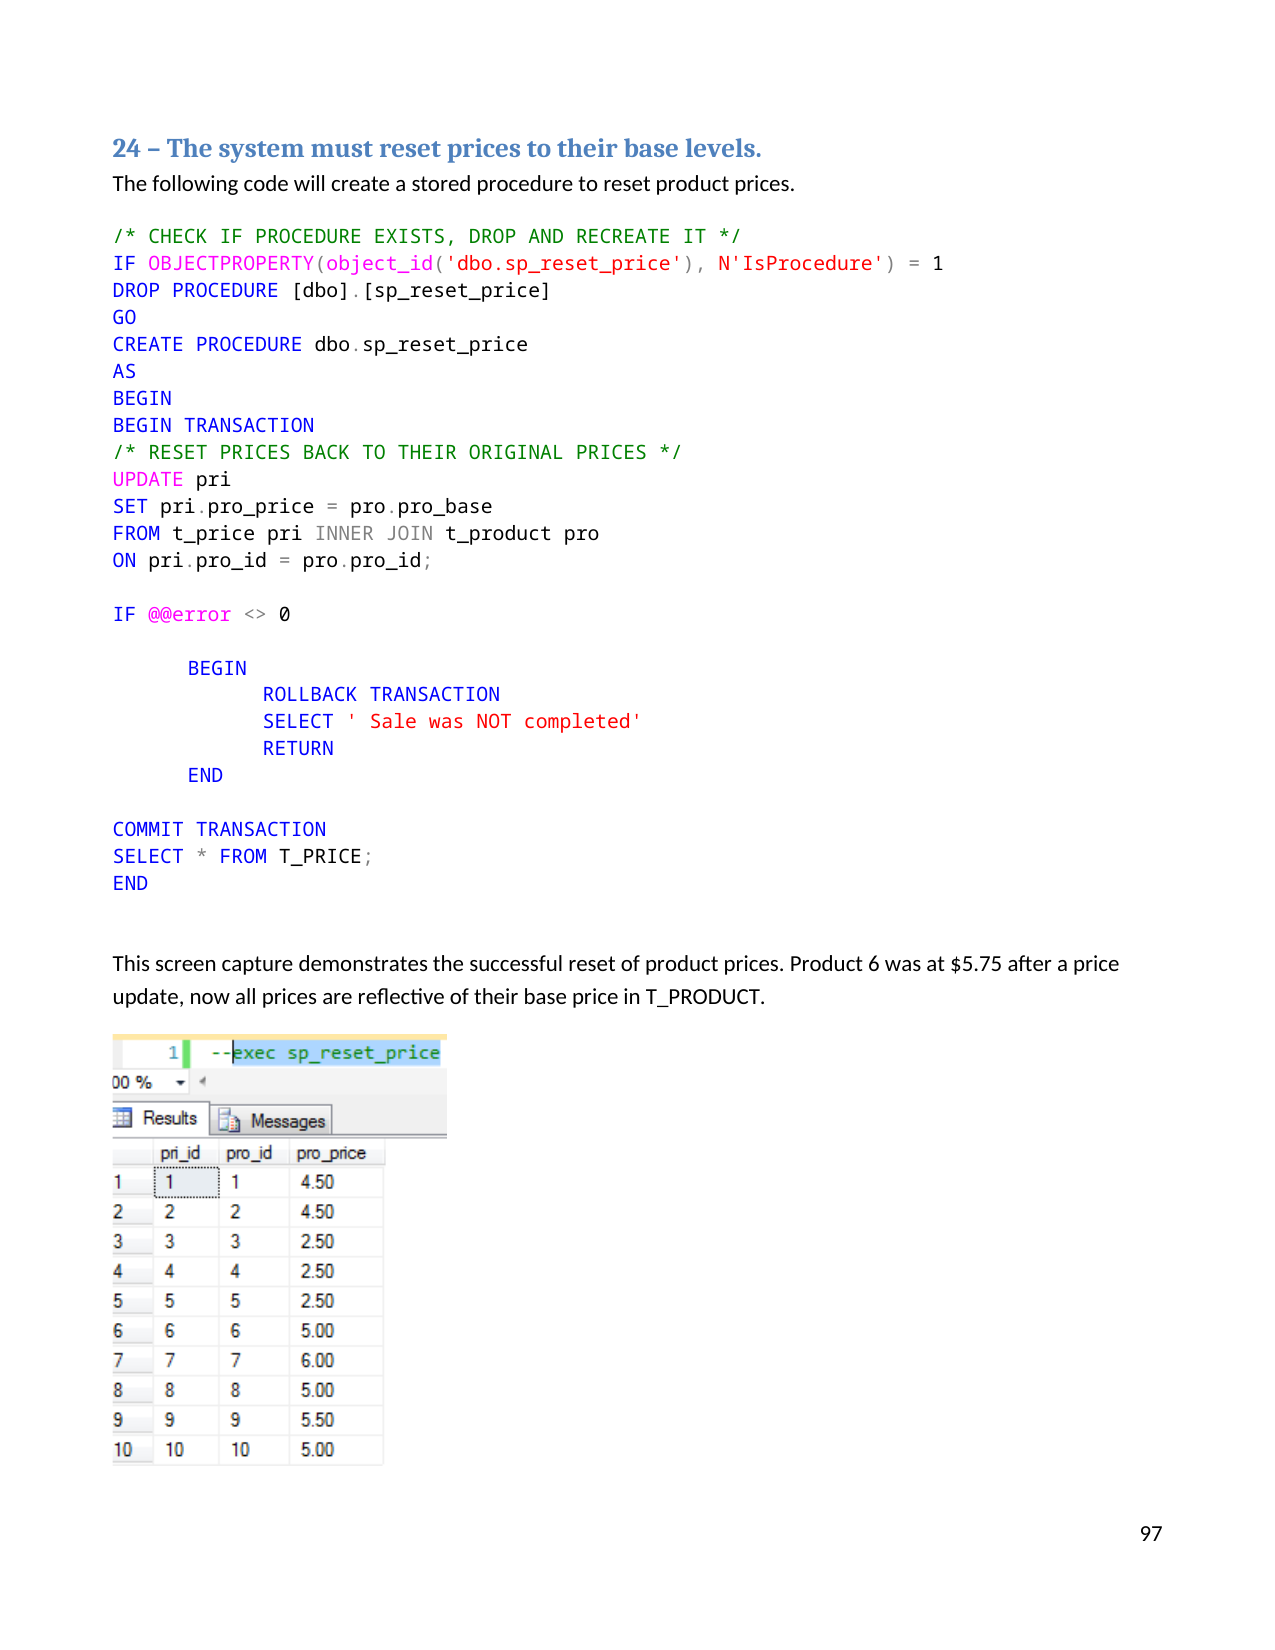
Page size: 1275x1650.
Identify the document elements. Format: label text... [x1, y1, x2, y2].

text CREATE PROCEDURE dbo.sp_reset_price [112, 330, 1162, 357]
text FROM t_price pri INNER JOIN t_product pro [112, 519, 1162, 546]
text GO [112, 303, 1162, 330]
text BEGIN [112, 384, 1162, 411]
text DROP PROCEDURE [dbo].[sp_reset_price] [112, 276, 1162, 303]
text UPDATE pri [112, 465, 1162, 492]
text The following code will create a stored procedure to reset product prices. [112, 169, 1162, 197]
text This screen capture demonstrates the successful reset of product prices. Product 6 was at $5.75 after a price update, now all prices are reflective of their base price in T_PRODUCT. [112, 949, 1162, 1010]
text BEGIN TRANSACTION [112, 411, 1162, 438]
text SELECT * FROM T_PRICE; [112, 843, 1162, 869]
text IF @@error <> 0 [112, 600, 1162, 627]
text END [112, 869, 1162, 897]
text RETURN [112, 735, 1162, 762]
text IF OBJECTPROPERTY(object_id('dbo.sp_reset_price'), N'IsProcedure') = 1 [112, 249, 1162, 276]
text AS [112, 357, 1162, 384]
text BEGIN [112, 654, 1162, 681]
text ROLLBACK TRANSACTION [112, 681, 1162, 708]
text SELECT ' Sale was NOT completed' [112, 708, 1162, 735]
subtitle 24 – The system must reset prices to their base levels. [112, 133, 1162, 164]
text ON pri.pro_id = pro.pro_id; [112, 546, 1162, 573]
picture [112, 1034, 447, 1466]
text COMMIT TRANSACTION [112, 816, 1162, 843]
text END [112, 762, 1162, 789]
text SET pri.pro_price = pro.pro_base [112, 492, 1162, 519]
text /* CHECK IF PROCEDURE EXISTS, DROP AND RECREATE IT */ [112, 222, 1162, 249]
text /* RESET PRICES BACK TO THEIR ORIGINAL PRICES */ [112, 438, 1162, 465]
